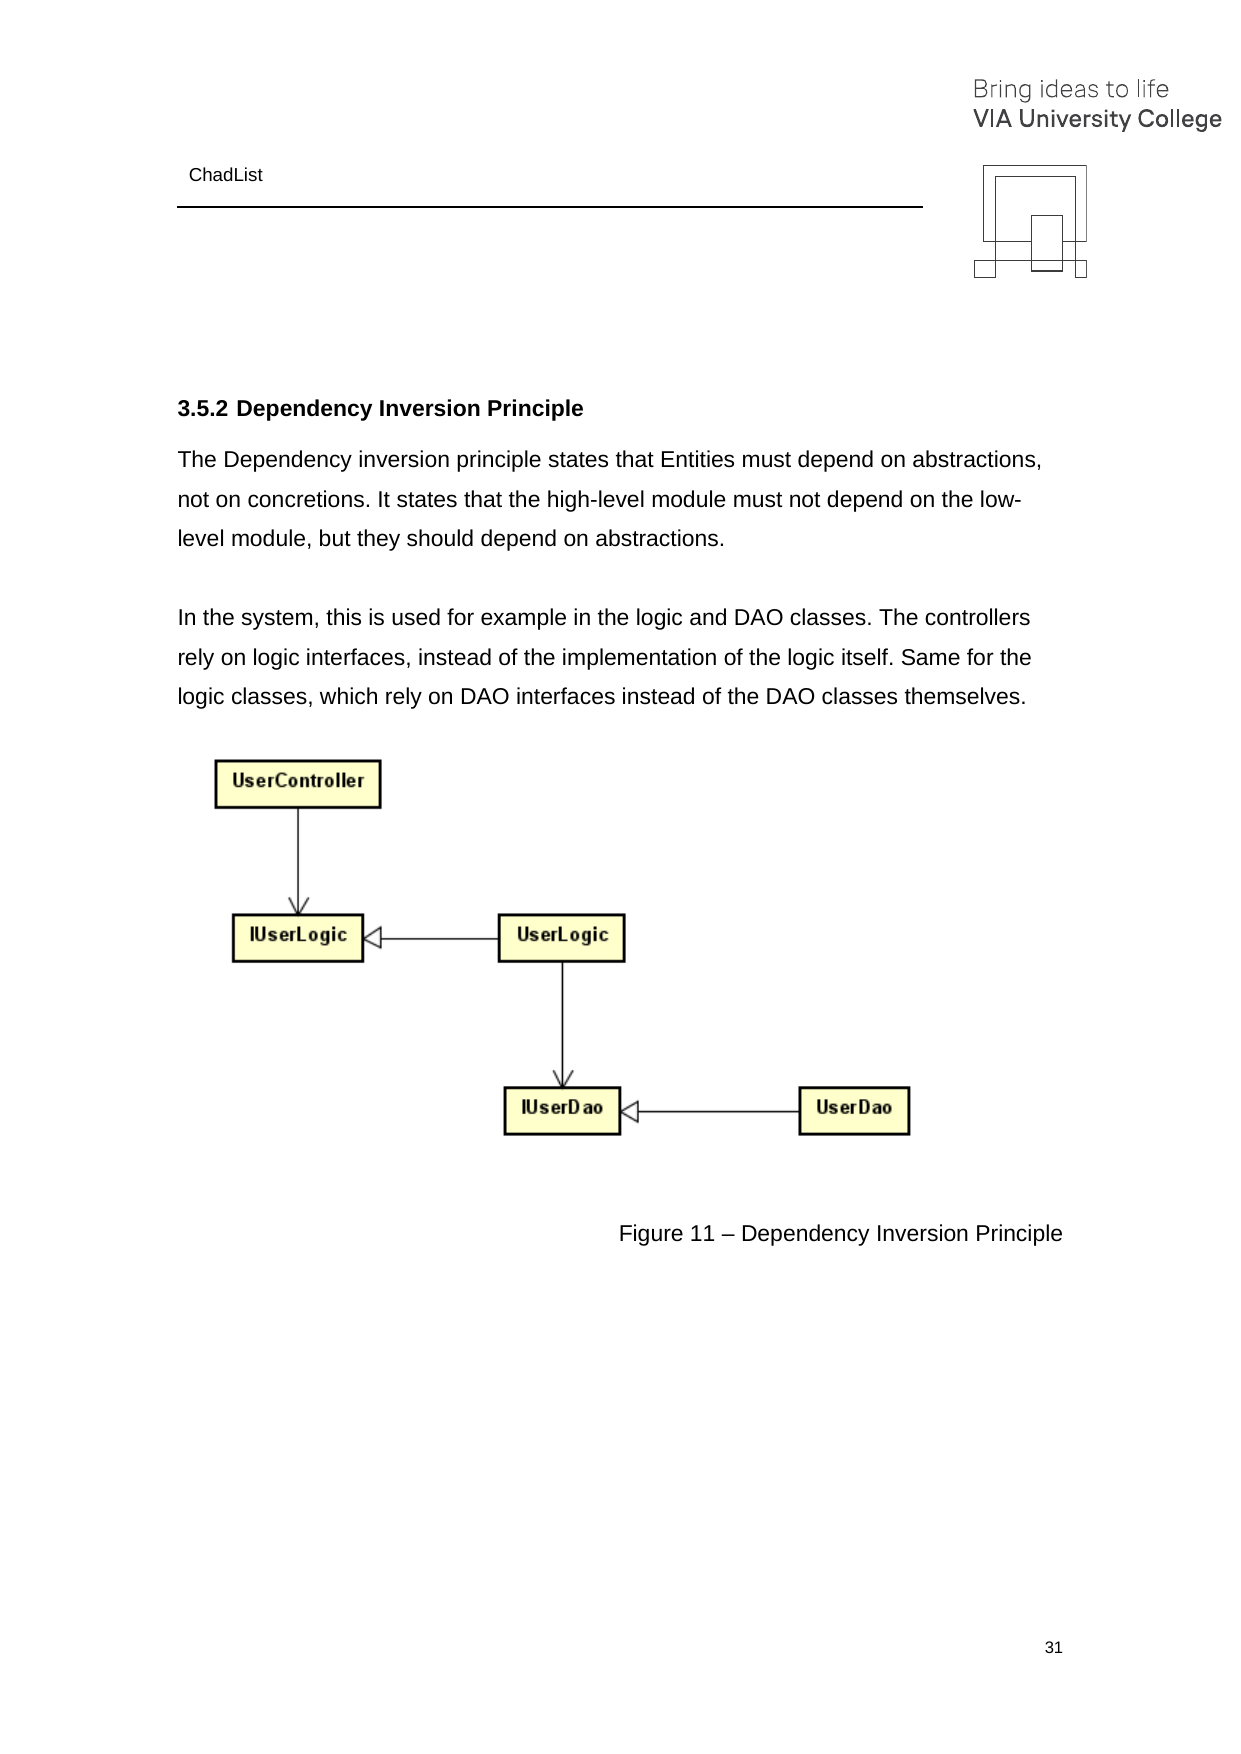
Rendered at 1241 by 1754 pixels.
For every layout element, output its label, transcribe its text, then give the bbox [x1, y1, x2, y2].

text In the system, this is used for example in the logic and DAO classes. The controllers rely on logic interfaces, instead of the implementation of the logic itself. Same for the logic classes, which rely on DAO interfaces instead of the DAO classes themselves. [177, 604, 1063, 709]
text The Dependency inversion principle states that Entities must depend on abstractions, not on concretions. It states that the high-level module must not depend on the low-level module, but they should depend on abstractions. [177, 446, 1063, 552]
picture [177, 722, 928, 1207]
text Figure 11 – Dependency Inversion Principle [177, 1220, 1063, 1246]
subtitle Dependency Inversion Principle [177, 390, 1063, 421]
